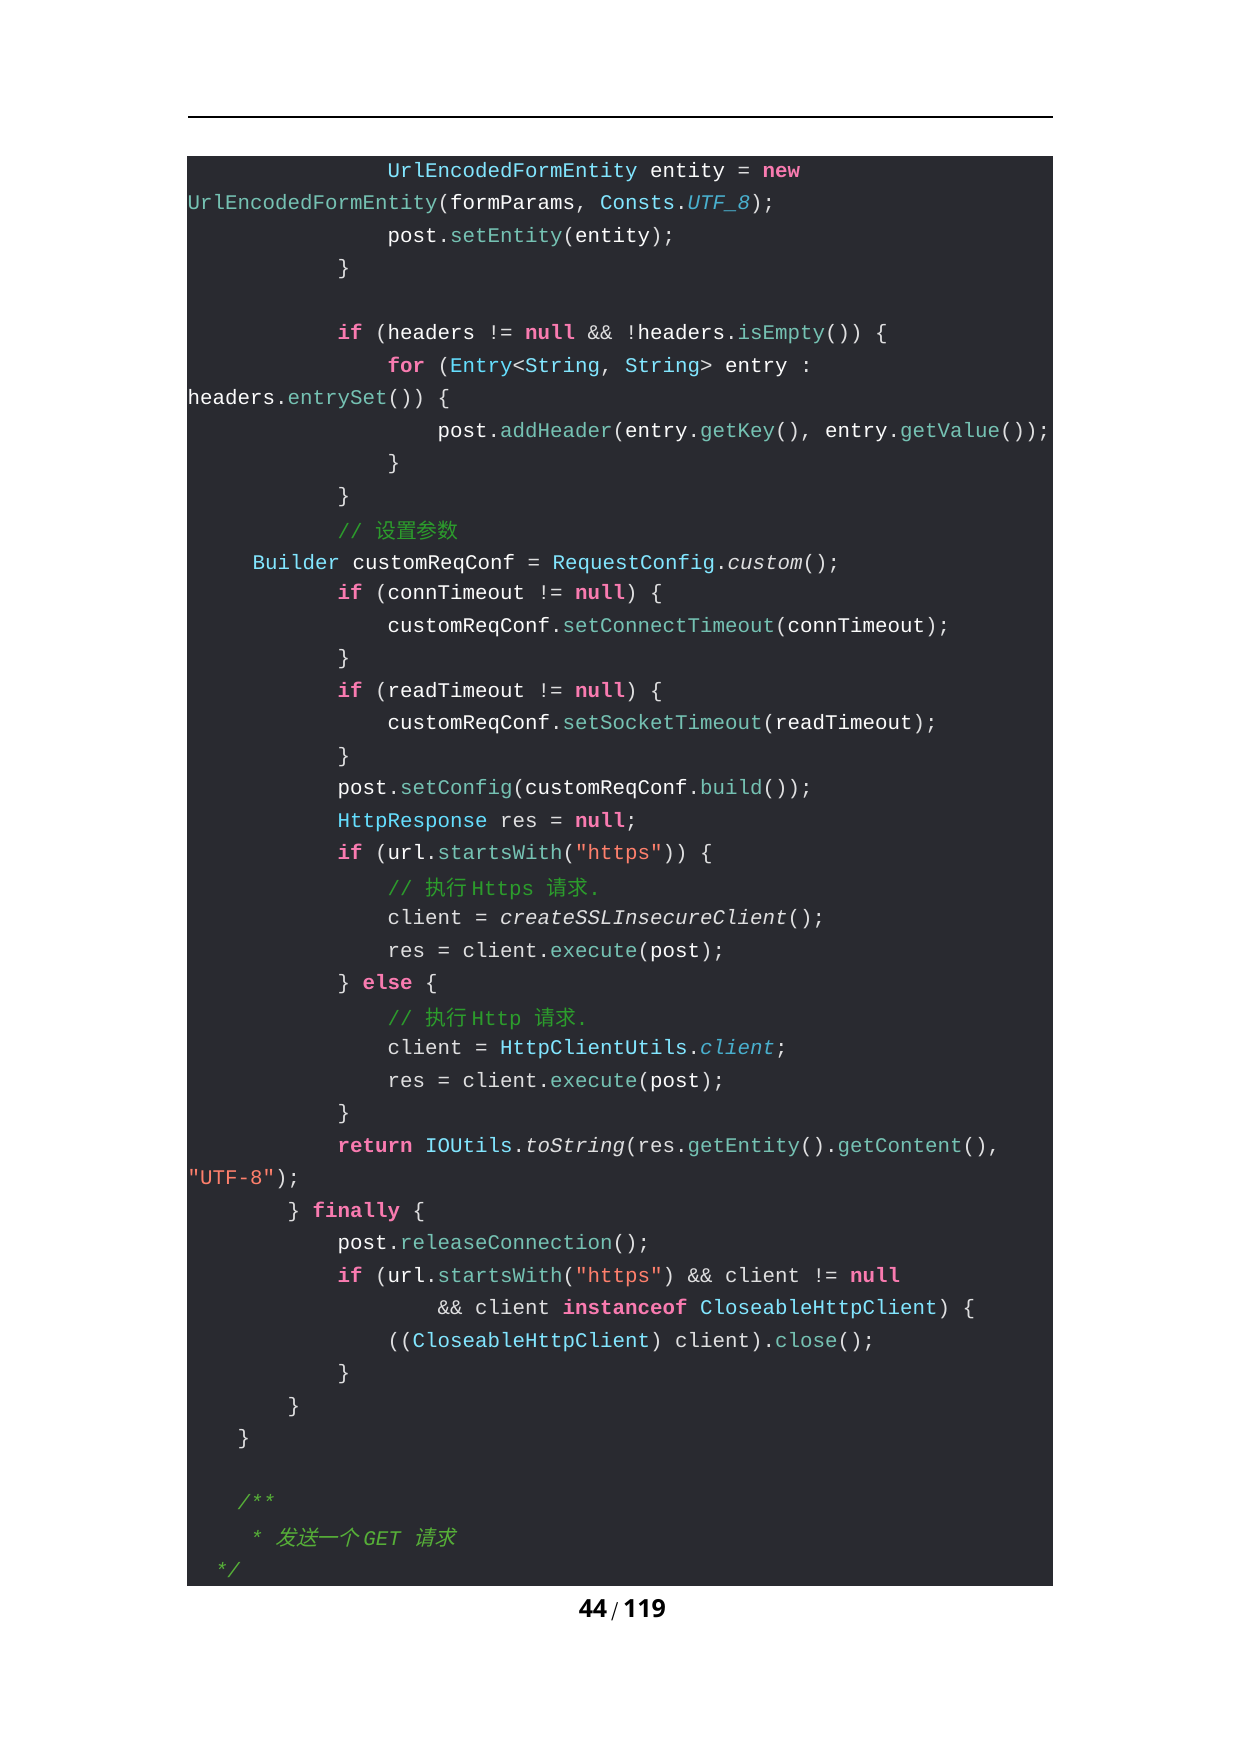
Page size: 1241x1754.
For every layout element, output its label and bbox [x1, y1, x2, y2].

text [187, 156, 1053, 1586]
